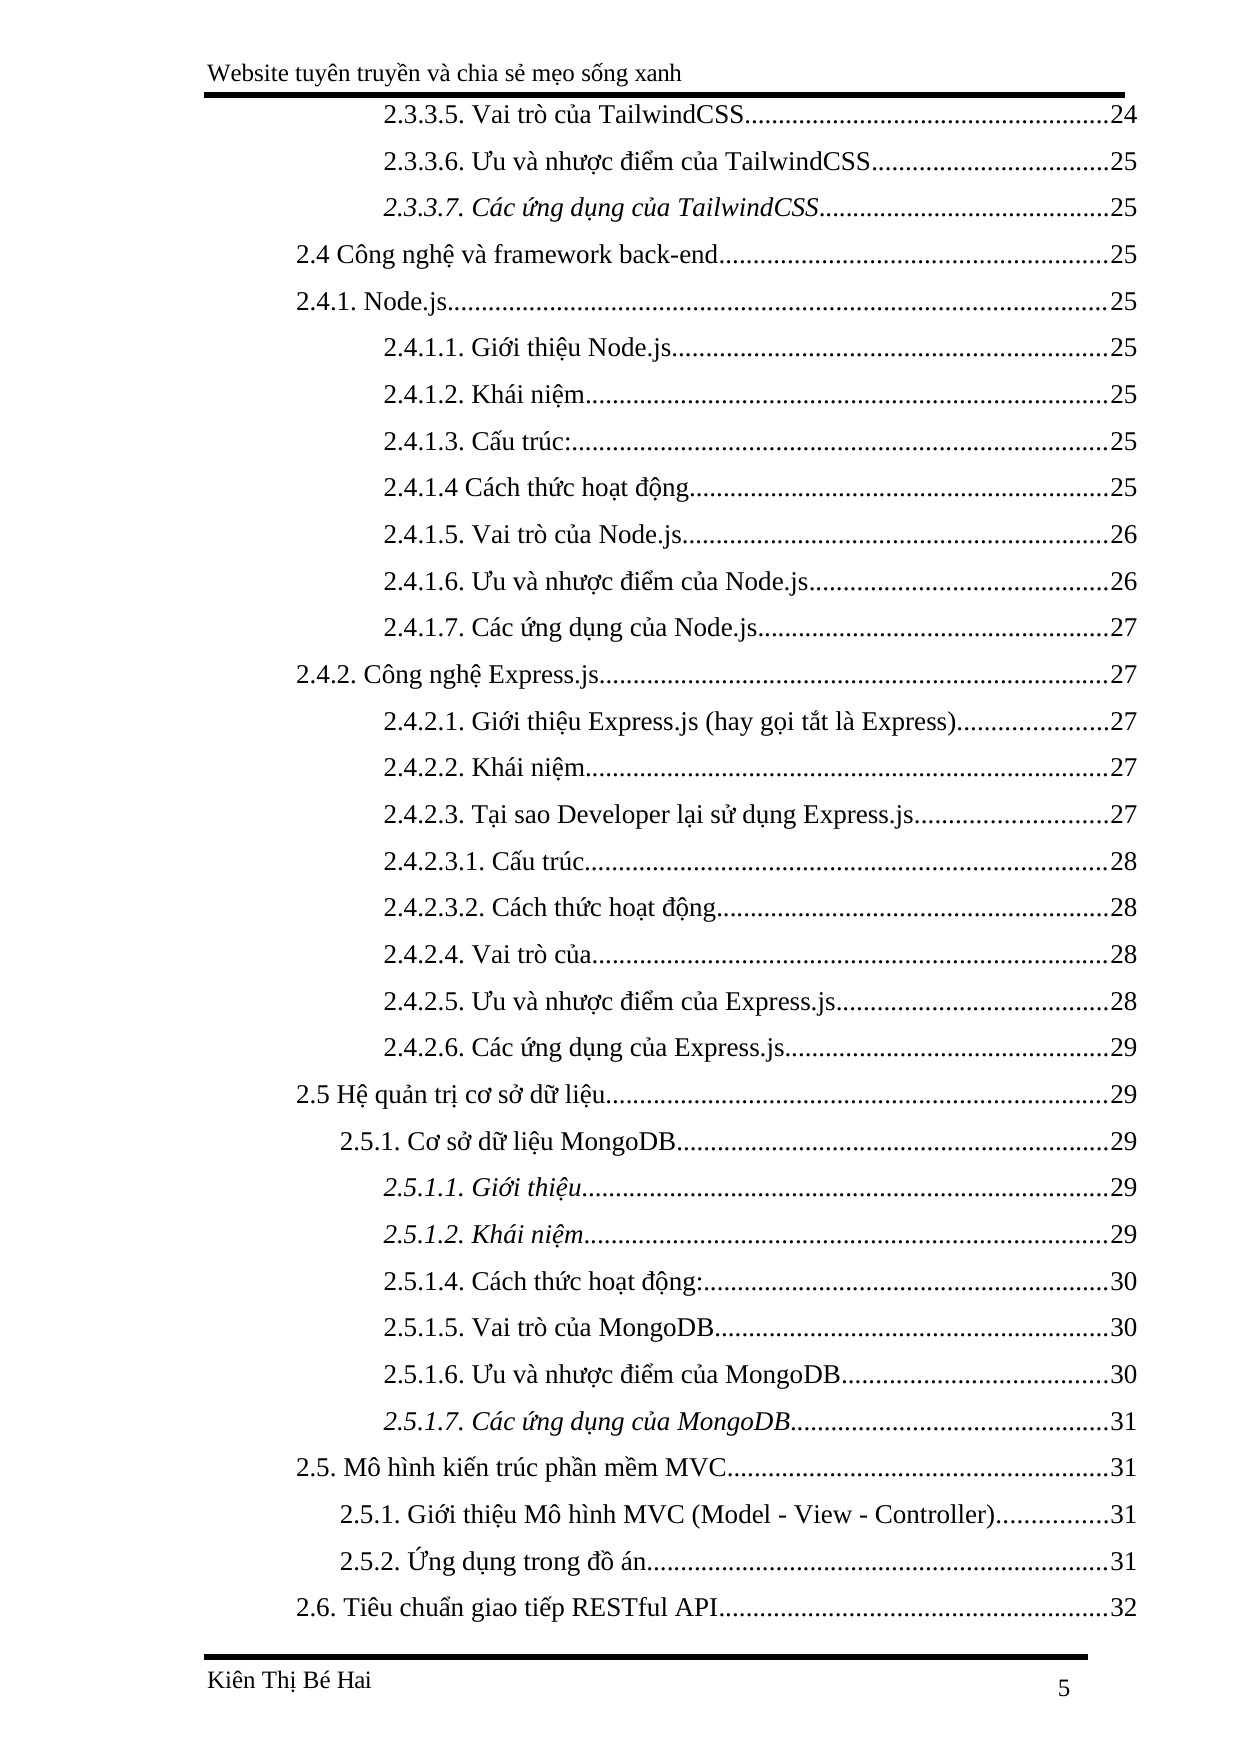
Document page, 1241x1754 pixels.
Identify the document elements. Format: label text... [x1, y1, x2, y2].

text 2.4.1.3. Cấu trúc: 25 [308, 424, 1137, 456]
text 2.4 Công nghệ và framework back-end 25 [221, 238, 1137, 269]
text 2.3.3.5. Vai trò của TailwindCSS 24 [308, 98, 1137, 129]
text 2.5.1. Giới thiệu Mô hình MVC (Model - View - Controller) 31 [264, 1498, 1137, 1529]
text 2.5.1. Cơ sở dữ liệu MongoDB 29 [264, 1124, 1137, 1156]
text 2.6. Tiêu chuẩn giao tiếp RESTful API 32 [221, 1591, 1137, 1622]
text 2.4.1.1. Giới thiệu Node.js 25 [308, 331, 1137, 362]
text 2.4.2.3.1. Cấu trúc 28 [308, 844, 1137, 876]
text 2.4.2.4. Vai trò của 28 [308, 938, 1137, 969]
text 2.4.1.4 Cách thức hoạt động 25 [308, 471, 1137, 502]
text 2.4.1. Node.js 25 [221, 284, 1137, 316]
text 2.5.1.5. Vai trò của MongoDB 30 [308, 1311, 1137, 1342]
text 2.5.1.7. Các ứng dụng của MongoDB 31 [308, 1404, 1137, 1436]
text 2.3.3.6. Ưu và nhược điểm của TailwindCSS 25 [308, 144, 1137, 176]
text 2.4.2. Công nghệ Express.js 27 [221, 658, 1137, 689]
text 2.4.2.6. Các ứng dụng của Express.js 29 [308, 1031, 1137, 1062]
text 2.4.2.5. Ưu và nhược điểm của Express.js 28 [308, 984, 1137, 1016]
text 2.5.1.6. Ưu và nhược điểm của MongoDB 30 [308, 1358, 1137, 1389]
text 2.4.1.7. Các ứng dụng của Node.js 27 [308, 611, 1137, 642]
text 2.5.2. Ứng dụng trong đồ án 31 [264, 1544, 1137, 1576]
text 2.4.2.1. Giới thiệu Express.js (hay gọi tắt là Express) 27 [308, 704, 1137, 736]
text 2.5.1.1. Giới thiệu 29 [308, 1171, 1137, 1202]
text 2.4.2.2. Khái niệm 27 [308, 751, 1137, 782]
text 2.4.1.5. Vai trò của Node.js 26 [308, 518, 1137, 549]
text 2.5.1.2. Khái niệm 29 [308, 1218, 1137, 1249]
text 2.4.2.3.2. Cách thức hoạt động 28 [308, 891, 1137, 922]
text 2.3.3.7. Các ứng dụng của TailwindCSS 25 [308, 191, 1137, 222]
text 2.5. Mô hình kiến trúc phần mềm MVC 31 [221, 1451, 1137, 1482]
text 2.4.1.6. Ưu và nhược điểm của Node.js 26 [308, 564, 1137, 596]
text 2.4.2.3. Tại sao Developer lại sử dụng Express.js 27 [308, 798, 1137, 829]
text 2.5 Hệ quản trị cơ sở dữ liệu 29 [221, 1078, 1137, 1109]
text 2.4.1.2. Khái niệm 25 [308, 378, 1137, 409]
text 2.5.1.4. Cách thức hoạt động: 30 [308, 1264, 1137, 1296]
